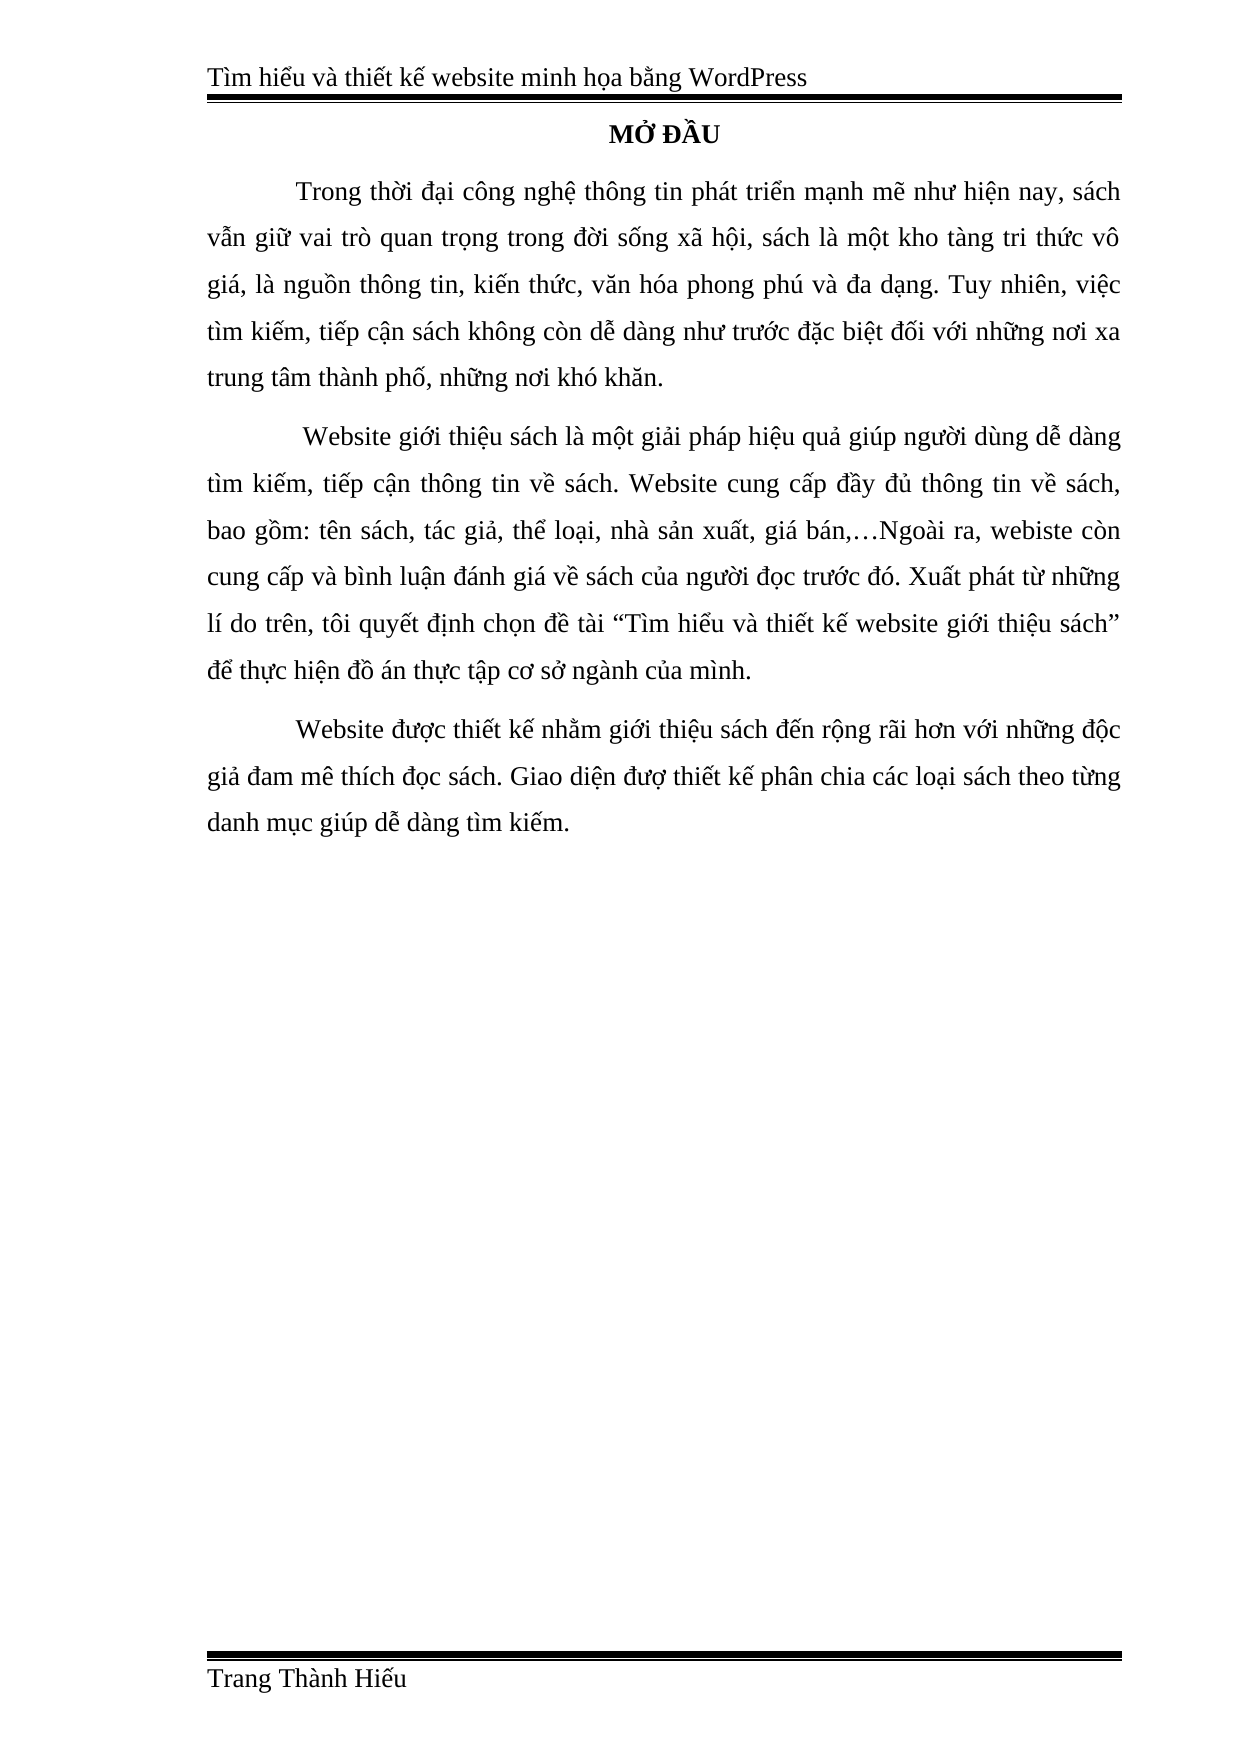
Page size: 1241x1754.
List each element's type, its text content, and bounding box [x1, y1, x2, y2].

text MỞ ĐẦU [207, 118, 1122, 149]
text Website giới thiệu sách là một giải pháp hiệu quả giúp người dùng dễ dàng tìm kiếm, tiếp cận thông tin về sách. Website cung cấp đầy đủ thông tin về sách, bao gồm: tên sách, tác giả, thể loại, nhà sản xuất, giá bán,…Ngoài ra, webiste còn cung cấp và bình luận đánh giá về sách của người đọc trước đó. Xuất phát từ những lí do trên, tôi quyết định chọn đề tài “Tìm hiểu và thiết kế website giới thiệu sách” để thực hiện đồ án thực tập cơ sở ngành của mình. [207, 421, 1122, 685]
text Website được thiết kế nhằm giới thiệu sách đến rộng rãi hơn với những độc giả đam mê thích đọc sách. Giao diện đượ thiết kế phân chia các loại sách theo từng danh mục giúp dễ dàng tìm kiếm. [207, 713, 1122, 837]
text Trong thời đại công nghệ thông tin phát triển mạnh mẽ như hiện nay, sách vẫn giữ vai trò quan trọng trong đời sống xã hội, sách là một kho tàng tri thức vô giá, là nguồn thông tin, kiến thức, văn hóa phong phú và đa dạng. Tuy nhiên, việc tìm kiếm, tiếp cận sách không còn dễ dàng như trước đặc biệt đối với những nơi xa trung tâm thành phố, những nơi khó khăn. [207, 175, 1122, 392]
